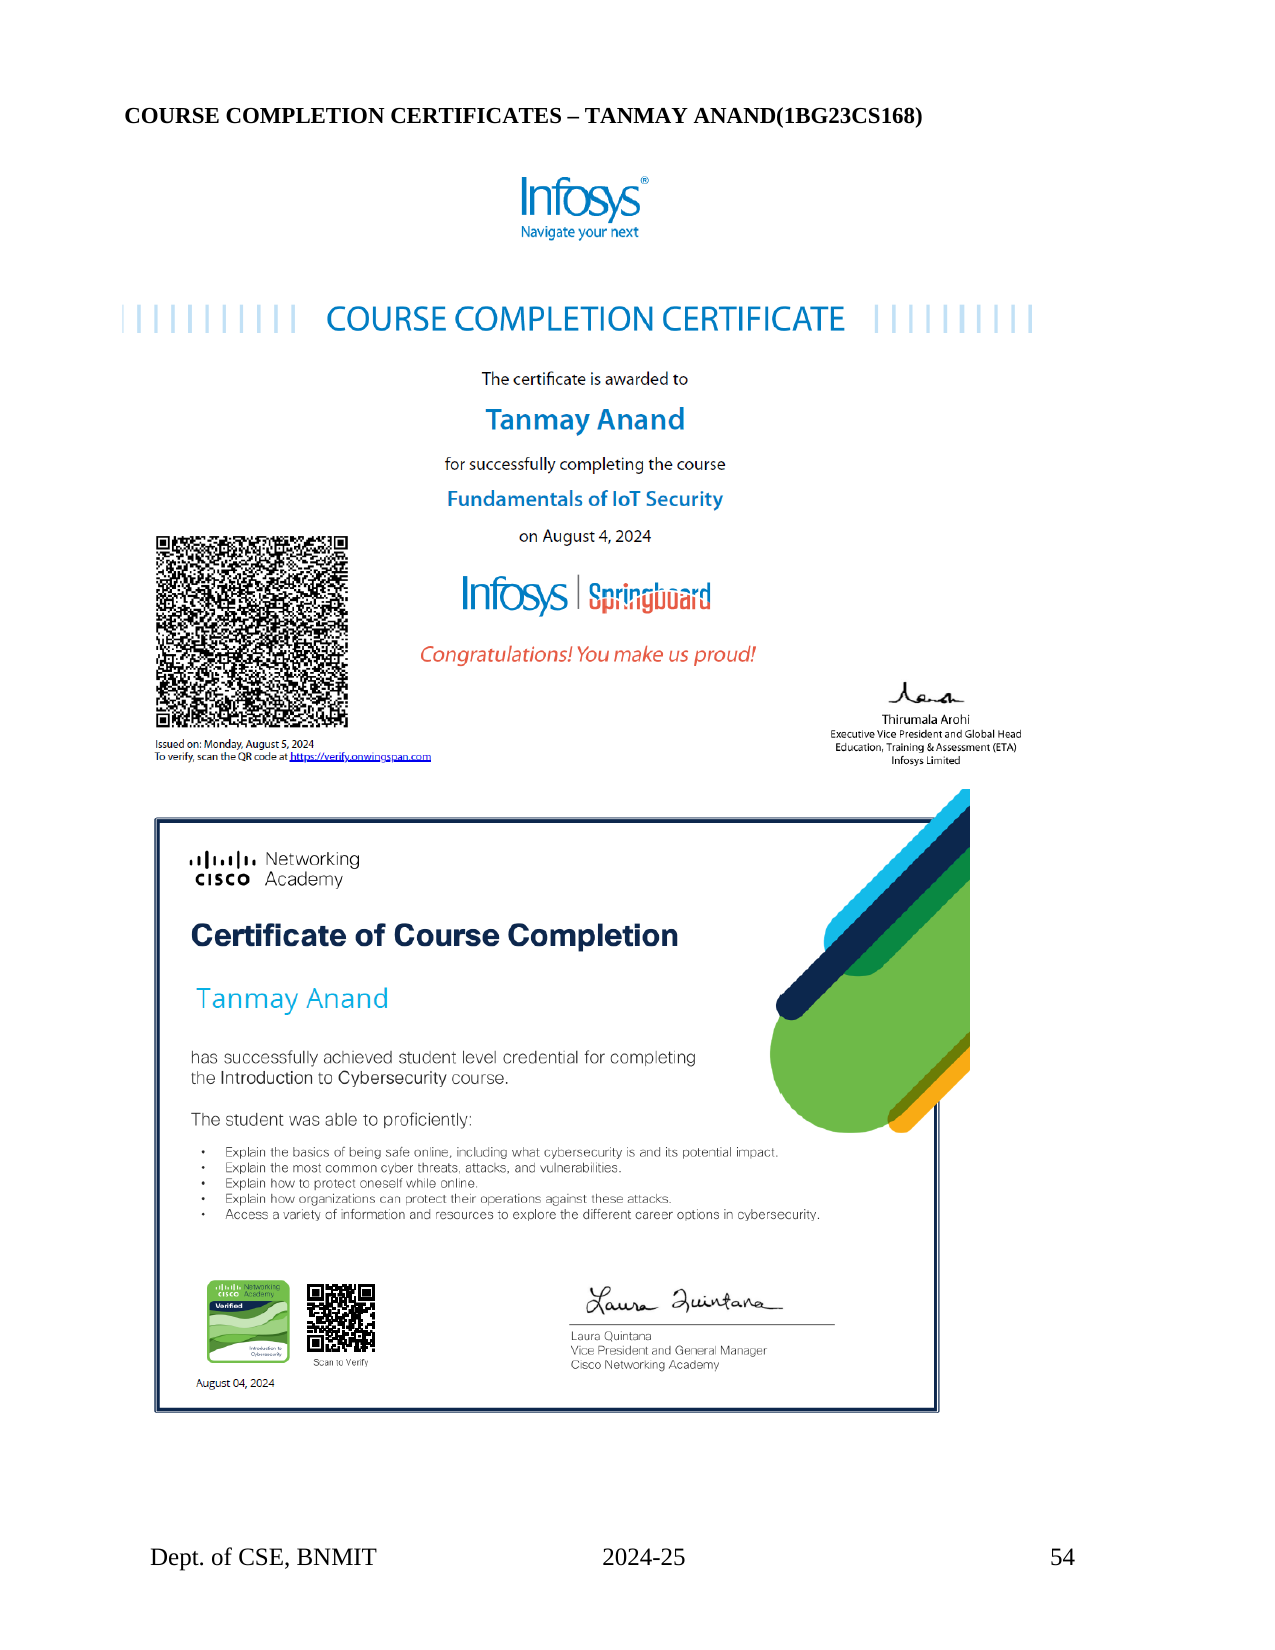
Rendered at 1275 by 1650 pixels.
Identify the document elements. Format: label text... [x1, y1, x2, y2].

picture [122, 142, 1044, 1442]
text COURSE COMPLETION CERTIFICATES – TANMAY ANAND(1BG23CS168) [124, 102, 1174, 129]
